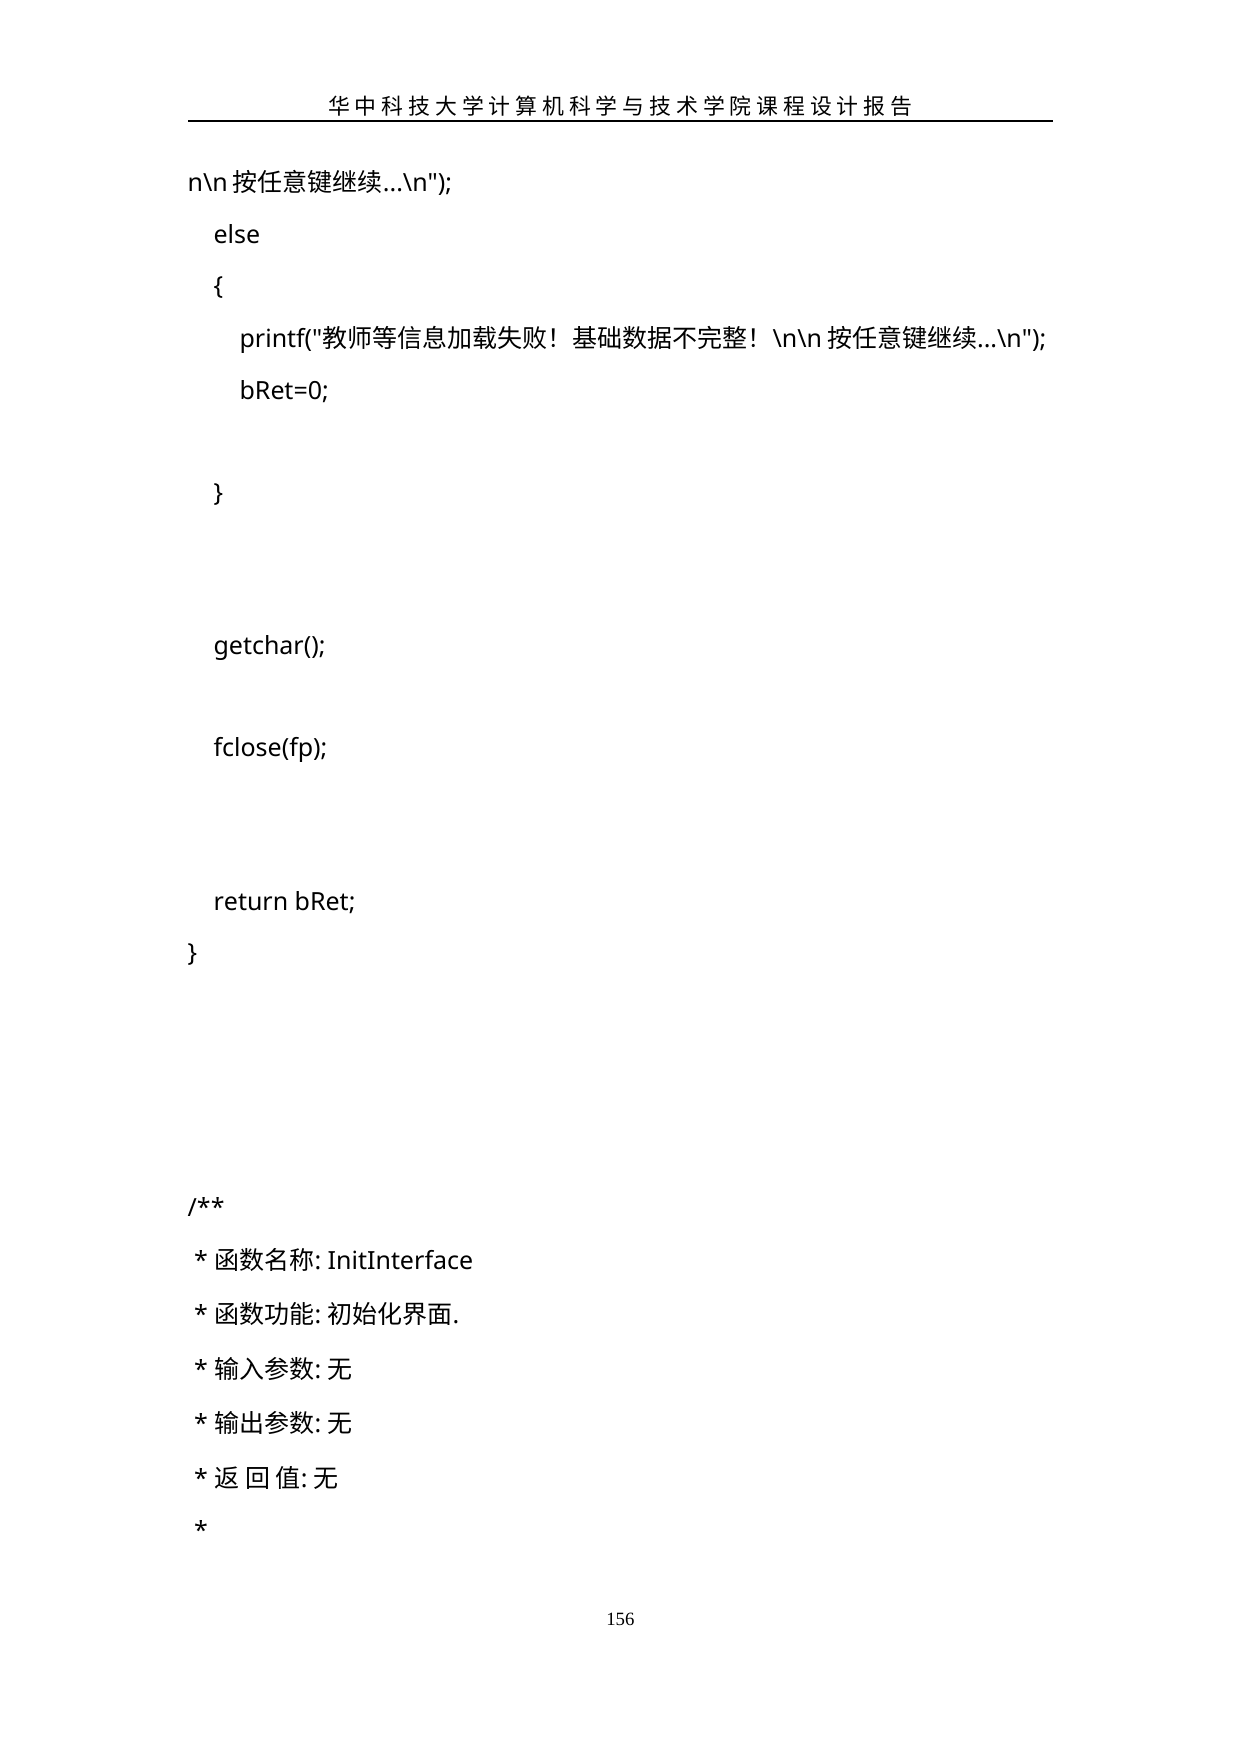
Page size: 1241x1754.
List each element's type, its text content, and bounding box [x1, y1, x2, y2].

text * [187, 1512, 1053, 1546]
text * 函数名称: InitInterface [187, 1241, 1053, 1277]
text * 输入参数: 无 [187, 1349, 1053, 1386]
text bRet=0; [187, 373, 1053, 407]
text getchar(); [187, 628, 1053, 662]
text else [187, 216, 1053, 250]
text * 输出参数: 无 [187, 1404, 1053, 1440]
text printf("教师等信息加载失败！基础数据不完整！\n\n按任意键继续...\n"); [187, 318, 1053, 355]
text { [187, 267, 1053, 301]
text } [187, 934, 1053, 968]
text fclose(fp); [187, 730, 1053, 764]
text * 函数功能: 初始化界面. [187, 1295, 1053, 1331]
text } [187, 475, 1053, 509]
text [187, 162, 1053, 198]
text /** [187, 1189, 1053, 1223]
text return bRet; [187, 883, 1053, 917]
text * 返 回 值: 无 [187, 1458, 1053, 1494]
